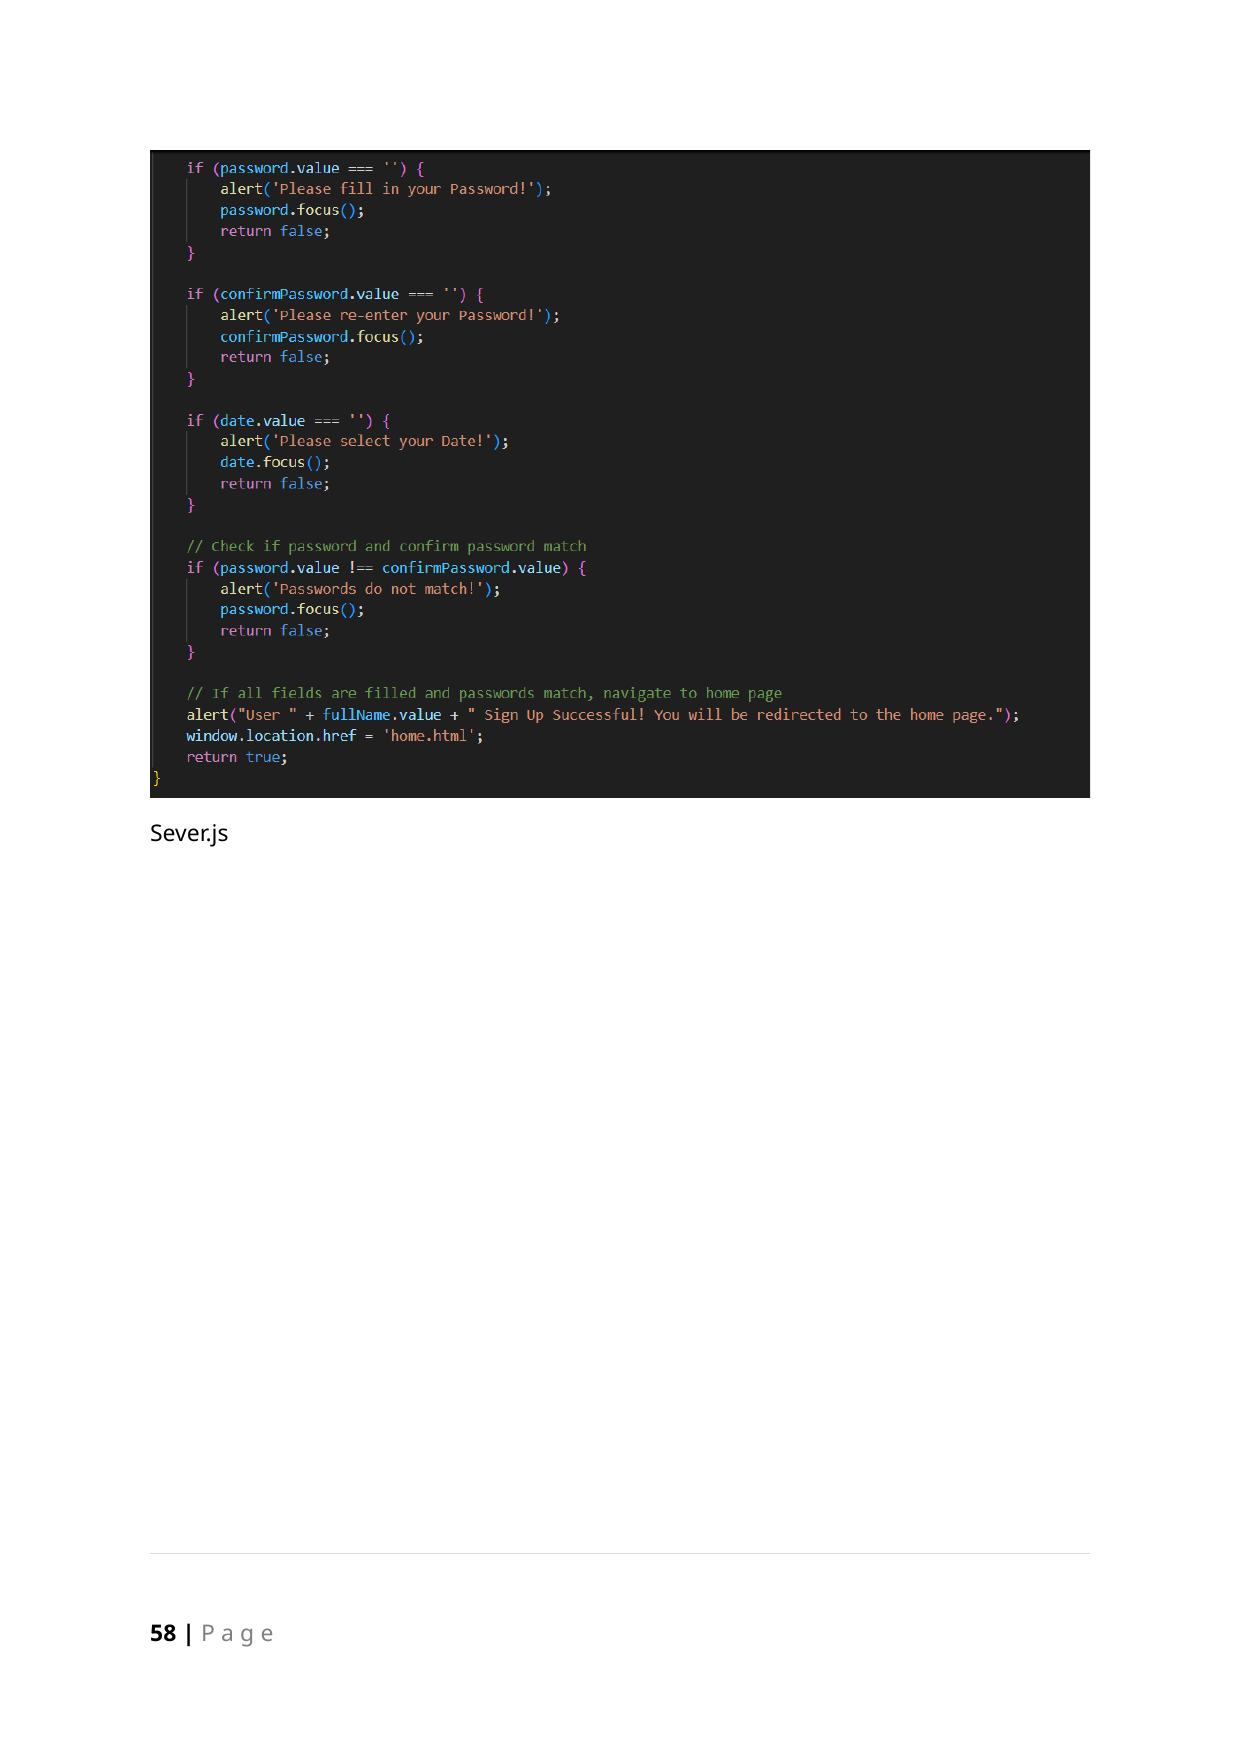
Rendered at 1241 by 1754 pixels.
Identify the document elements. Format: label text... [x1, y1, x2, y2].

picture [150, 150, 1091, 798]
text Sever.js [150, 817, 1090, 848]
